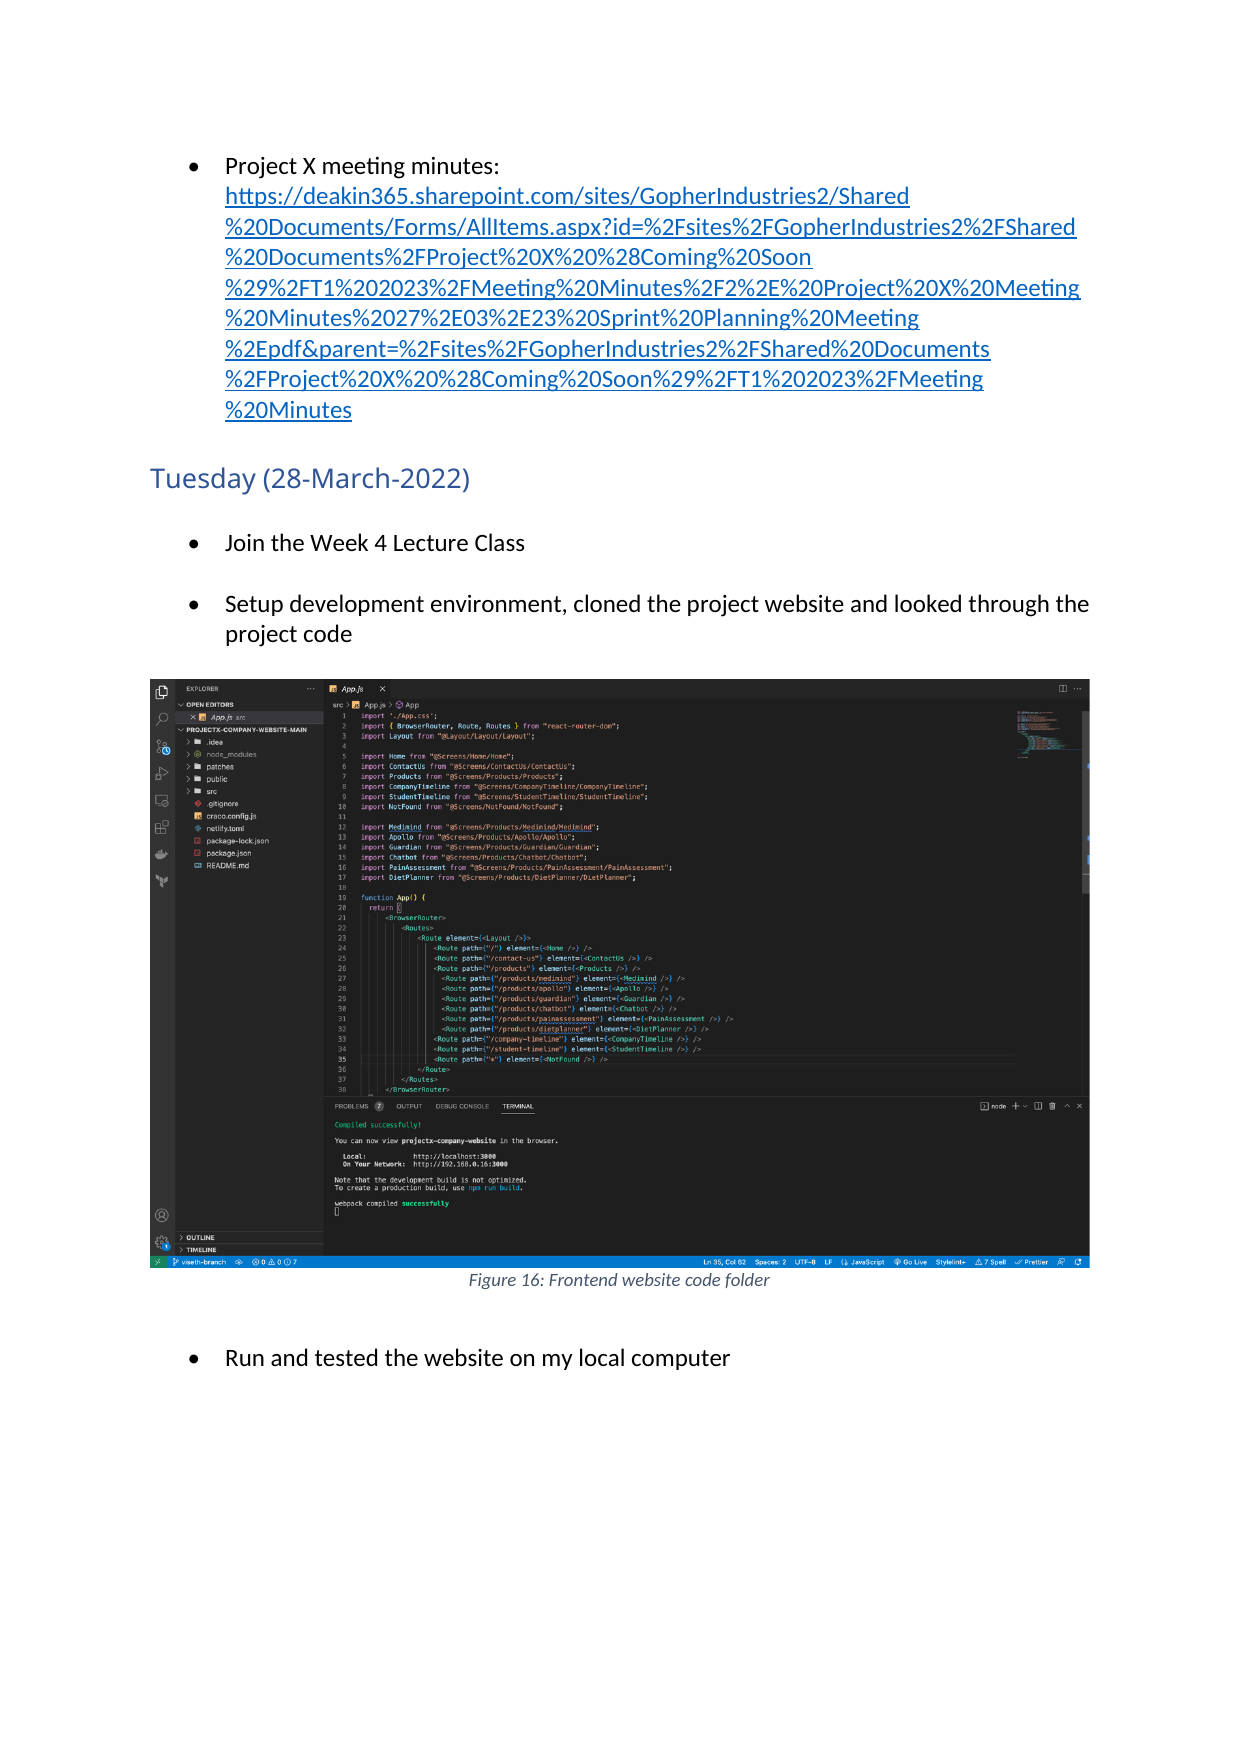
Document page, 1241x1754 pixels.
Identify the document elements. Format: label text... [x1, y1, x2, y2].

list Project X meeting minutes: https://deakin365.sharepoint.com/sites/GopherIndustries2/Shared%20Documents/Forms/AllItems.aspx?id=%2Fsites%2FGopherIndustries2%2FShared%20Documents%2FProject%20X%20%28Coming%20Soon%29%2FT1%202023%2FMeeting%20Minutes%2F2%2E%20Project%20X%20Meeting%20Minutes%2027%2E03%2E23%20Sprint%20Planning%20Meeting%2Epdf&parent=%2Fsites%2FGopherIndustries2%2FShared%20Documents%2FProject%20X%20%28Coming%20Soon%29%2FT1%202023%2FMeeting%20Minutes [187, 150, 1090, 425]
subtitle Tuesday (28-March-2022) [150, 459, 1090, 496]
picture [150, 679, 1090, 1268]
list Setup development environment, cloned the project website and looked through the project code [187, 588, 1090, 649]
text Figure 16: Frontend website code folder [150, 1268, 1090, 1291]
list Run and tested the website on my local computer [187, 1342, 1090, 1372]
list Join the Week 4 Lecture Class [187, 527, 1090, 557]
